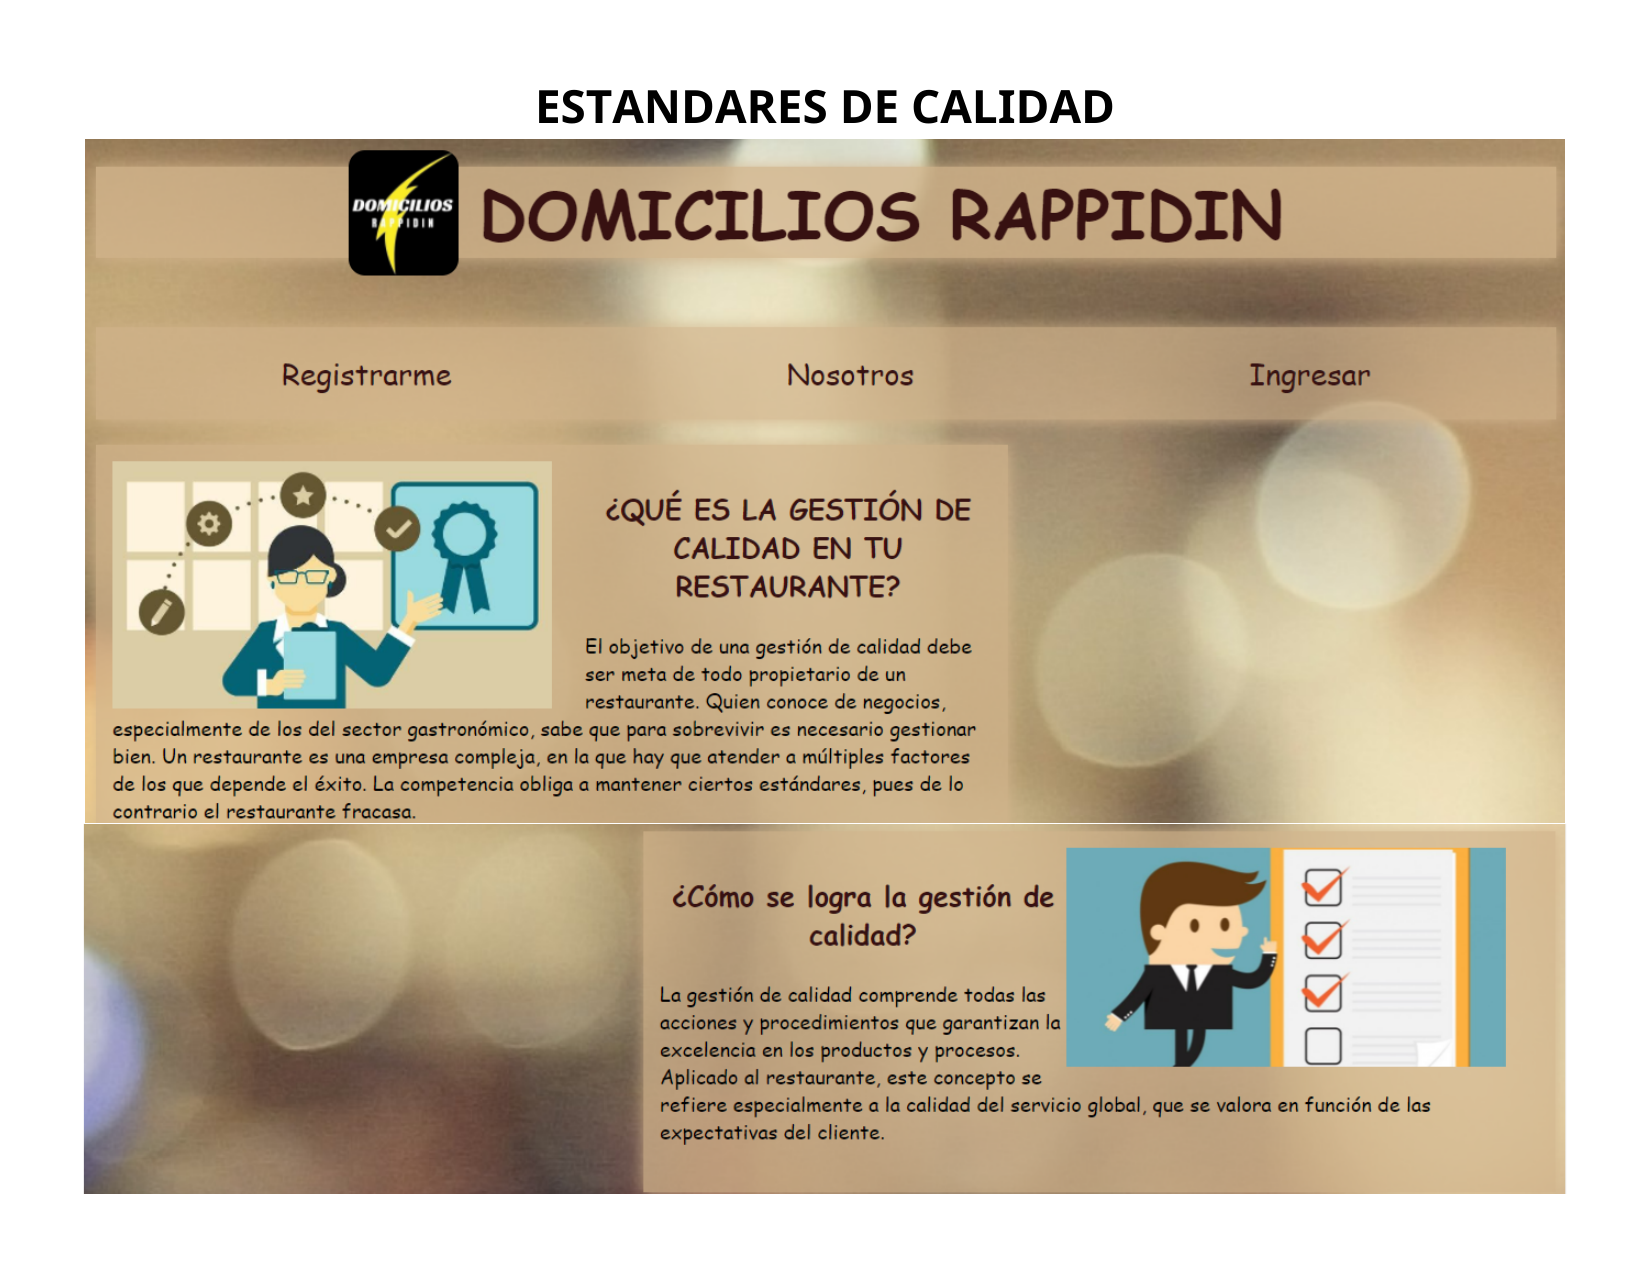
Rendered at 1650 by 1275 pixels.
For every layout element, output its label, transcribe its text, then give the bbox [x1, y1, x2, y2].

picture [83, 824, 1567, 1194]
picture [85, 139, 1565, 823]
